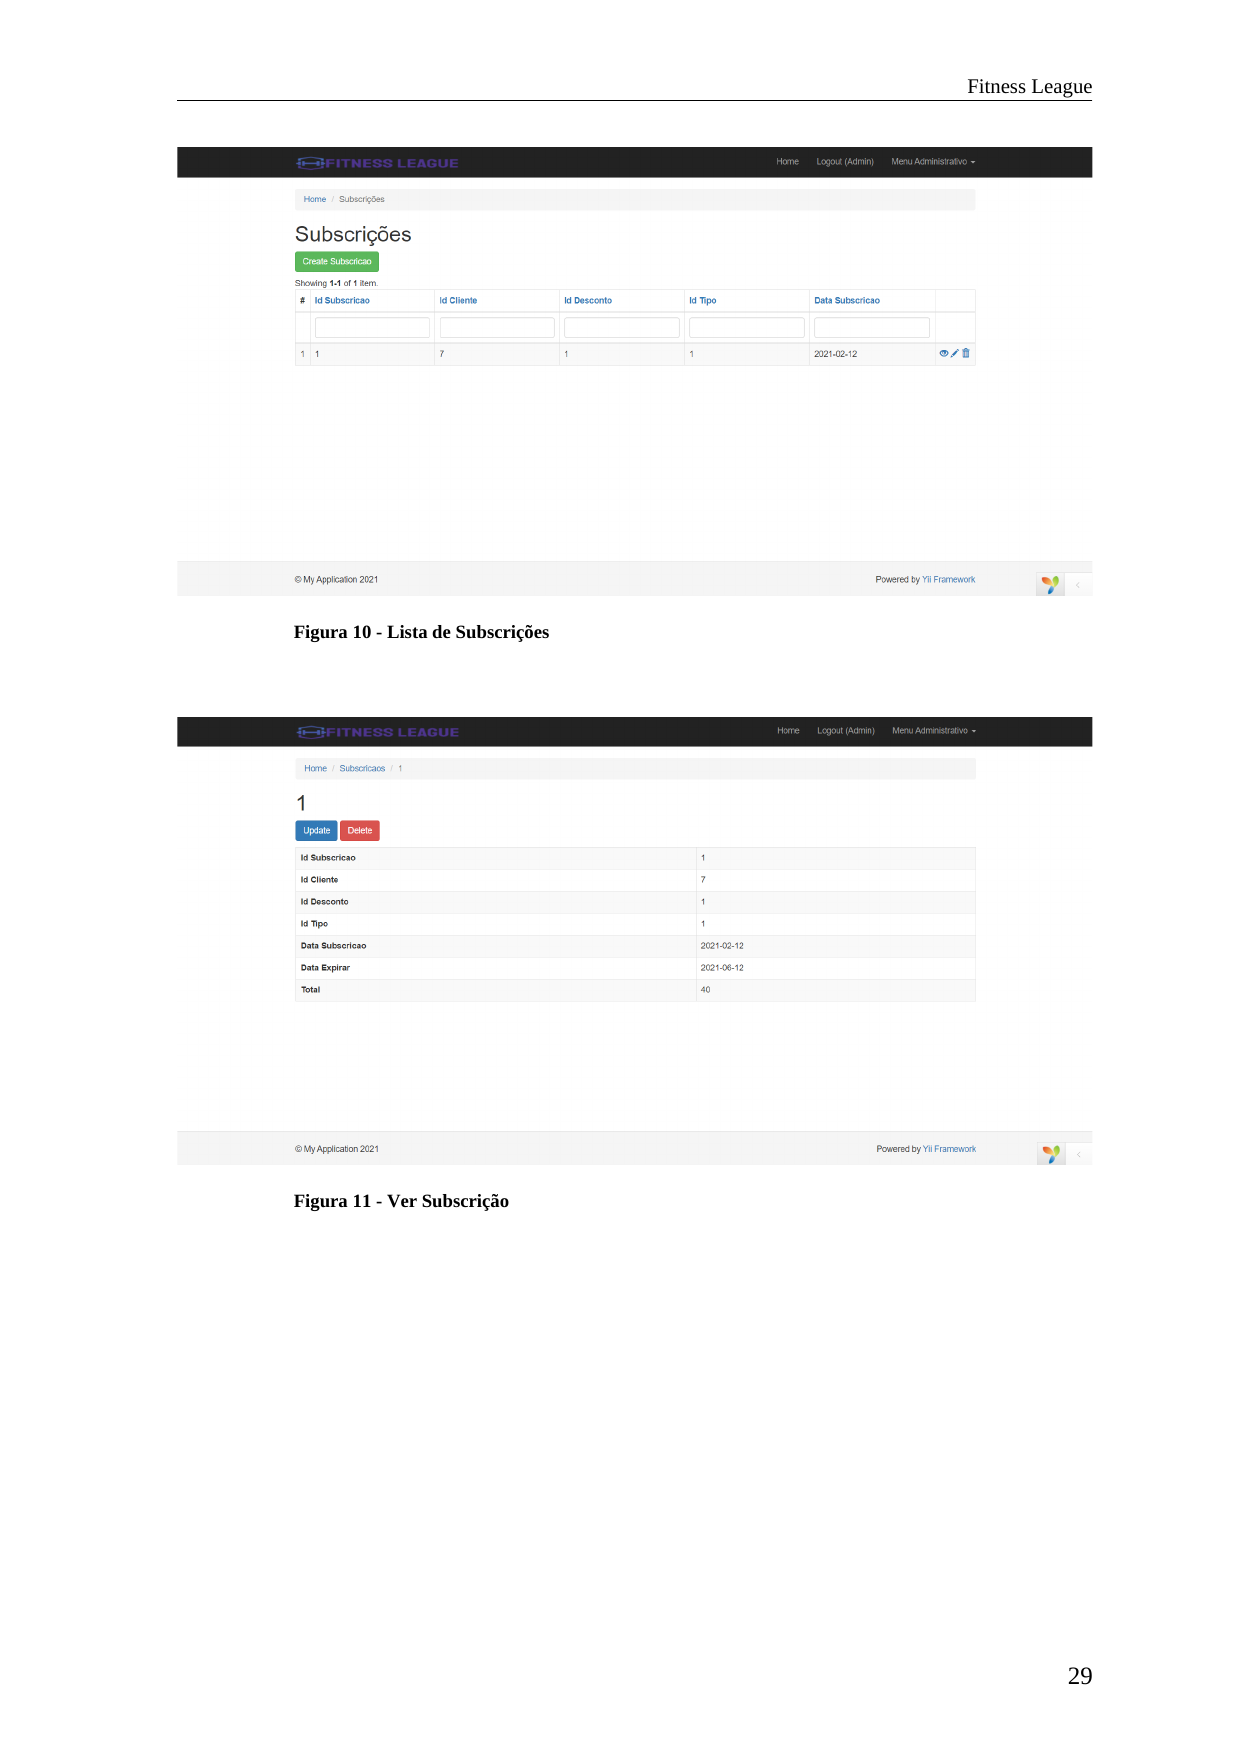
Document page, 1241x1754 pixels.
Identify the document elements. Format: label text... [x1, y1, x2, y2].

picture [177, 717, 1093, 1165]
picture [177, 147, 1093, 596]
